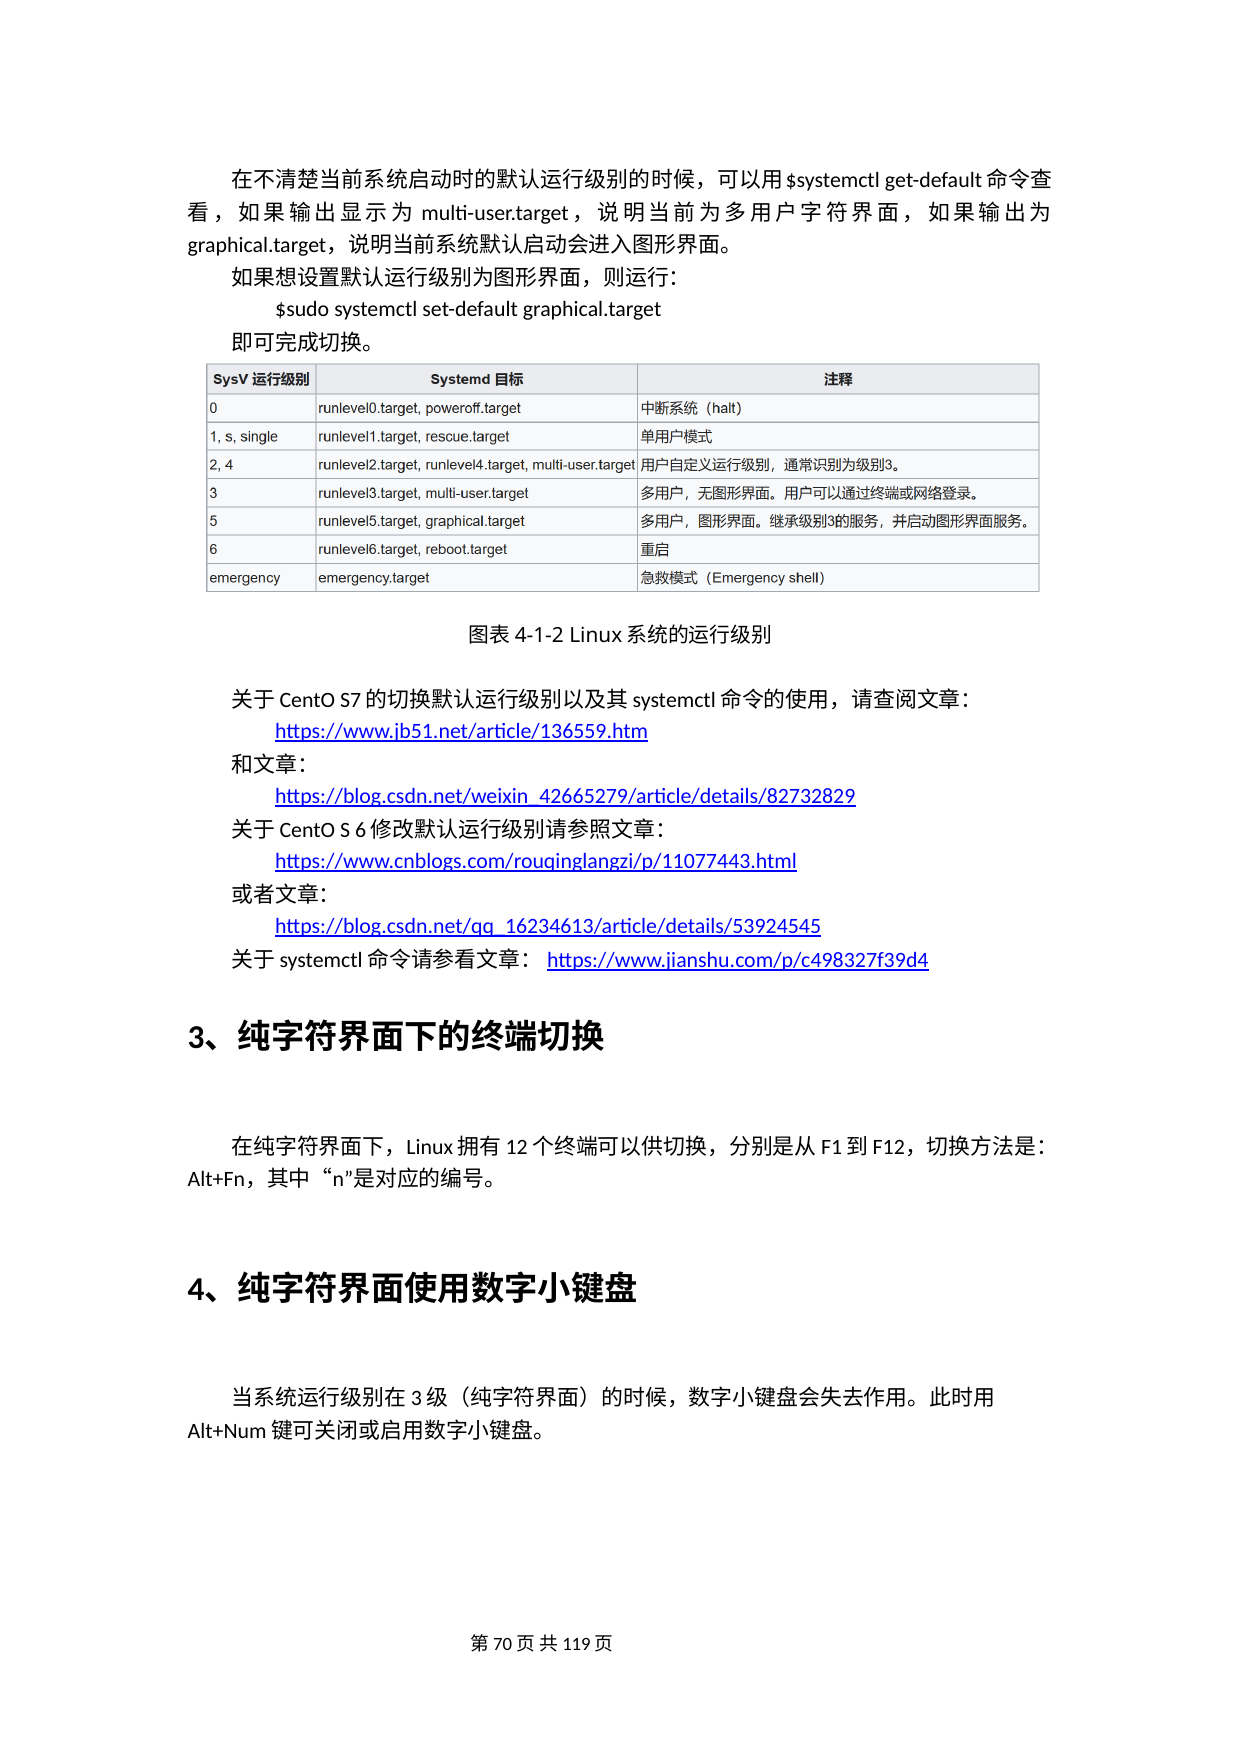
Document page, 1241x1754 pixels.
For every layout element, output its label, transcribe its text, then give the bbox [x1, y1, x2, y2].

text 当系统运行级别在3级（纯字符界面）的时候，数字小键盘会失去作用。此时用Alt+Num键可关闭或启用数字小键盘。 [187, 1380, 1053, 1445]
text 关于CentO S 6修改默认运行级别请参照文章： [187, 812, 1053, 844]
text 在纯字符界面下，Linux拥有12个终端可以供切换，分别是从F1到F12，切换方法是： [187, 1128, 1053, 1161]
text https://blog.csdn.net/qq_16234613/article/details/53924545 [231, 909, 1053, 942]
text 关于systemctl命令请参看文章： https://www.jianshu.com/p/c498327f39d4 [187, 942, 1053, 974]
subtitle 3、纯字符界面下的终端切换 [187, 1002, 1053, 1067]
text 关于CentO S7的切换默认运行级别以及其systemctl命令的使用，请查阅文章： [187, 682, 1053, 714]
text Alt+Fn，其中“n”是对应的编号。 [187, 1161, 1053, 1193]
picture [187, 357, 1053, 604]
text https://blog.csdn.net/weixin_42665279/article/details/82732829 [231, 779, 1053, 812]
text 和文章： [187, 747, 1053, 779]
subtitle 4、纯字符界面使用数字小键盘 [187, 1253, 1053, 1318]
text 即可完成切换。 [187, 324, 1053, 357]
text 在不清楚当前系统启动时的默认运行级别的时候，可以用$systemctl get-default命令查看，如果输出显示为multi-user.target，说明当前为多用户字符界面，如果输出为graphical.target，说明当前系统默认启动会进入图形界面。 [187, 162, 1053, 259]
text 或者文章： [187, 877, 1053, 909]
text $sudo systemctl set-default graphical.target [187, 292, 1053, 324]
text https://www.jb51.net/article/136559.htm [231, 714, 1053, 747]
text 图表 4-1-2 Linux系统的运行级别 [187, 617, 1053, 649]
text https://www.cnblogs.com/rouqinglangzi/p/11077443.html [231, 844, 1053, 877]
text 如果想设置默认运行级别为图形界面，则运行： [187, 259, 1053, 292]
